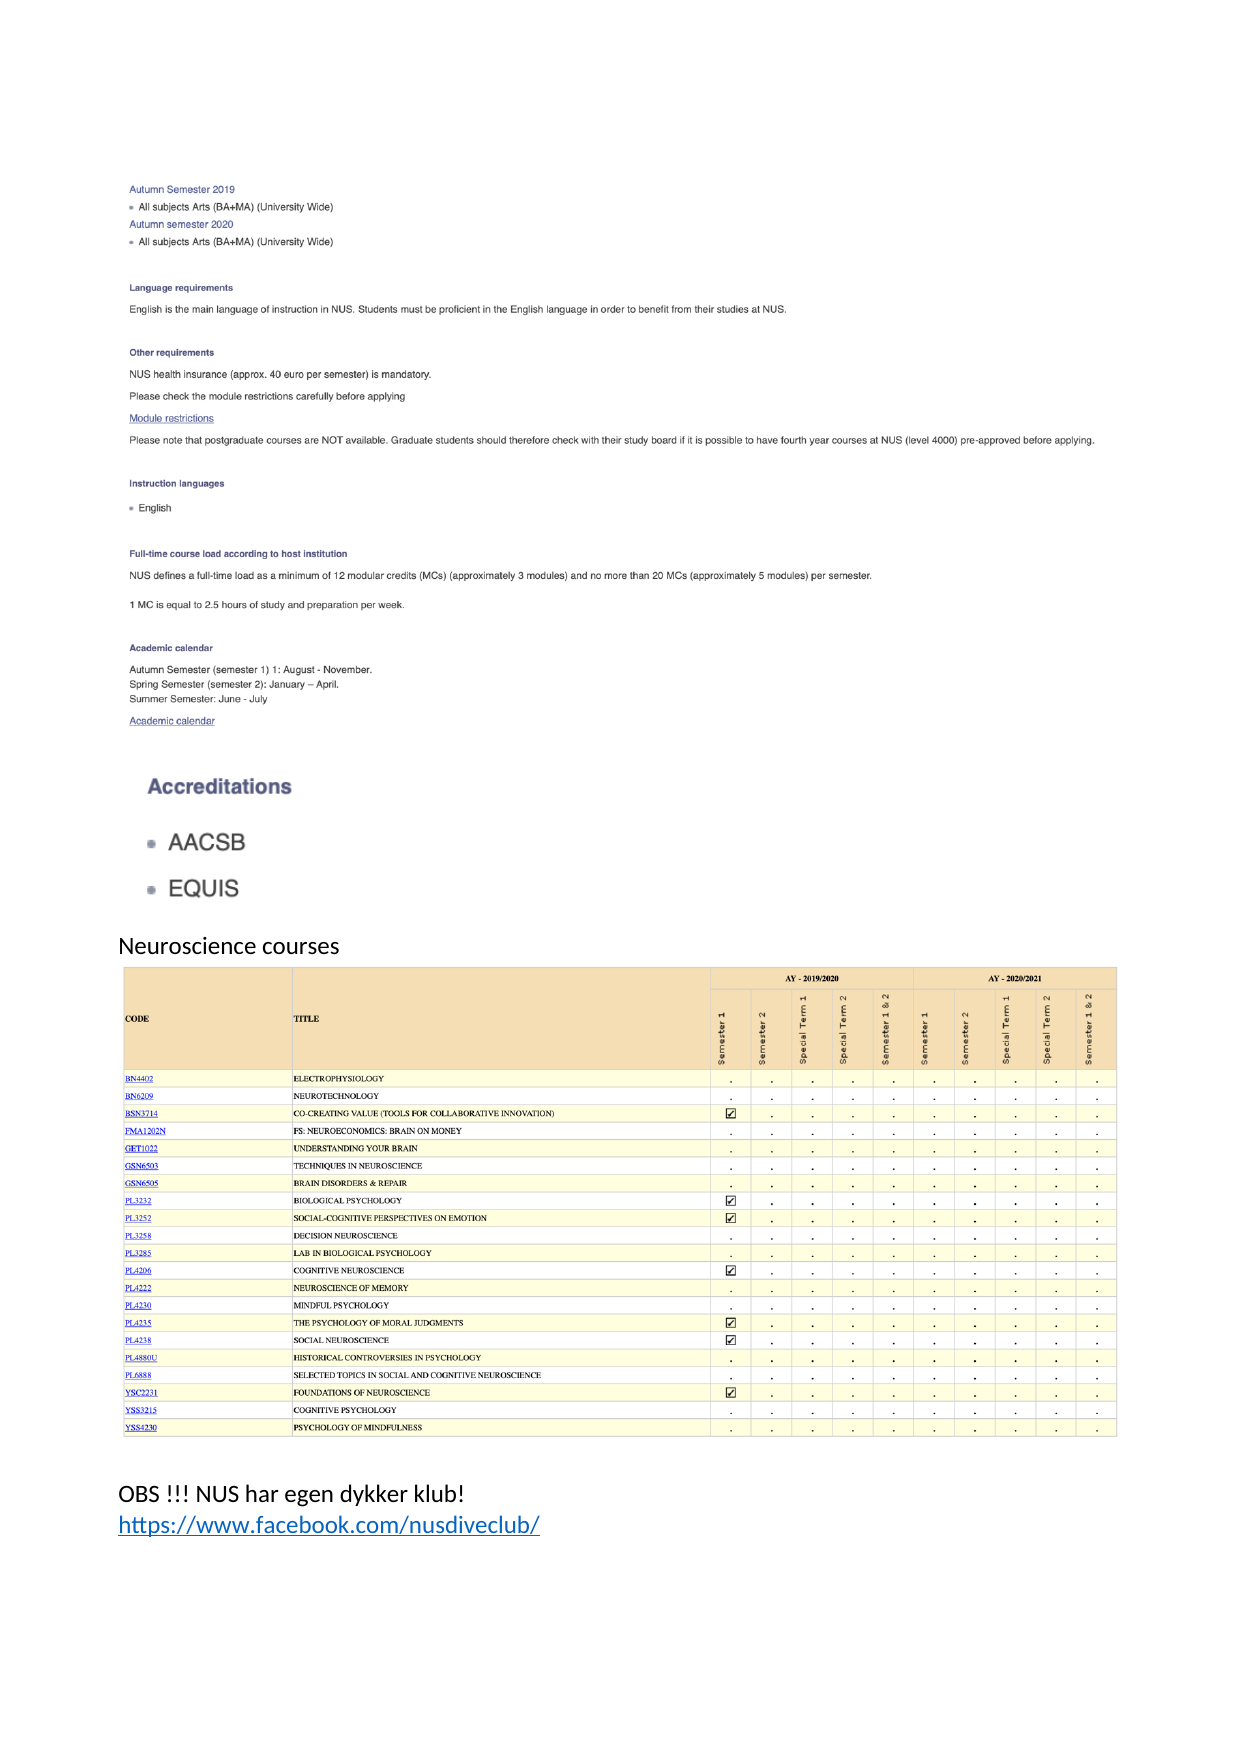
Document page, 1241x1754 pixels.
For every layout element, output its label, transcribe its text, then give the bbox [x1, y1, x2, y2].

text OBS !!! NUS har egen dykker klub! [118, 1478, 1122, 1509]
picture [118, 177, 1122, 930]
text Neuroscience courses [118, 930, 1122, 960]
picture [118, 960, 1122, 1448]
text https://www.facebook.com/nusdiveclub/ [118, 1509, 1122, 1539]
